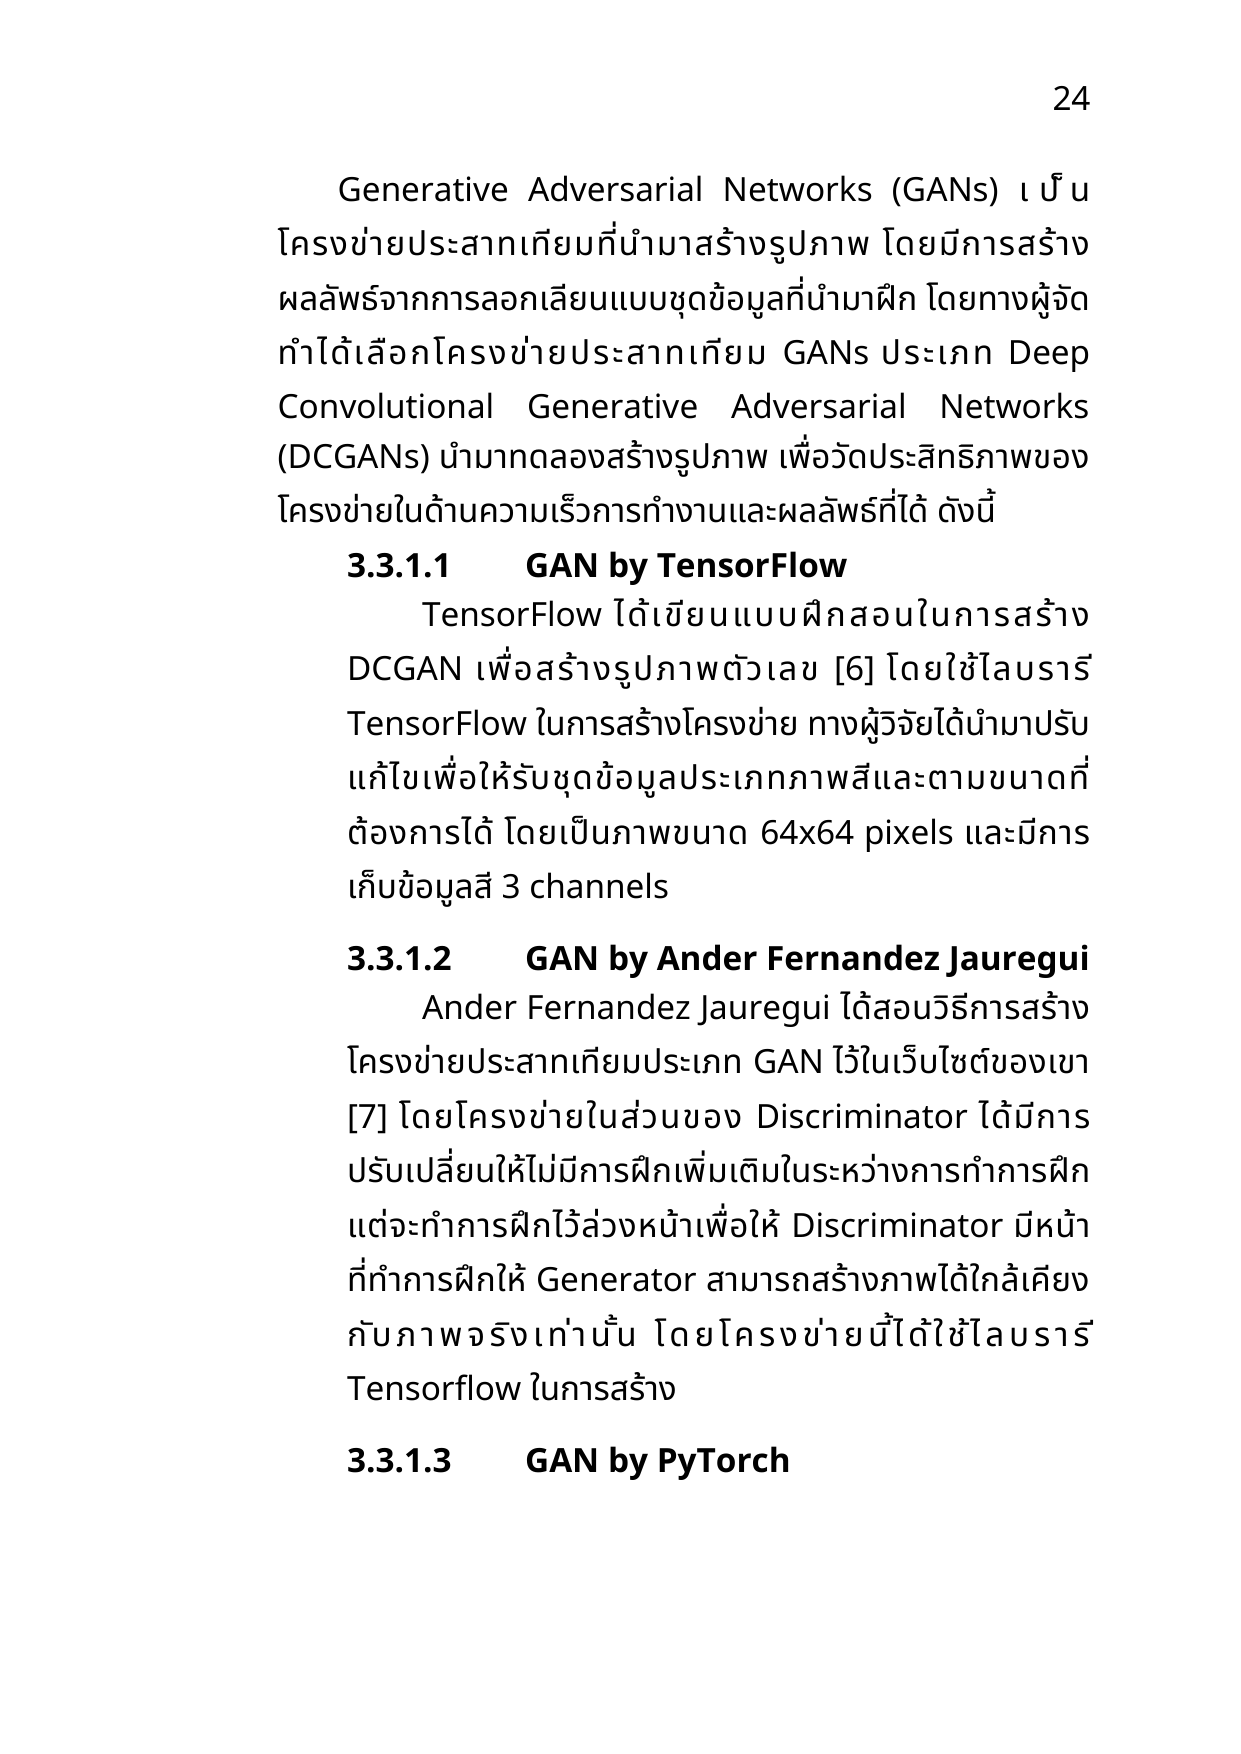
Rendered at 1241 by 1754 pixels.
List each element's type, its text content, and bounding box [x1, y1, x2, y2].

list GAN by TensorFlow [347, 542, 1090, 587]
text TensorFlow ได้เขียนแบบฝึกสอนในการสร้าง DCGAN เพื่อสร้างรูปภาพตัวเลข [6] โดยใช้ไลบรารี TensorFlow ในการสร้างโครงข่าย ทางผู้วิจัยได้นำมาปรับแก้ไขเพื่อให้รับชุดข้อมูลประเภทภาพสีและตามขนาดที่ต้องการได้ โดยเป็นภาพขนาด 64x64 pixels และมีการเก็บข้อมูลสี 3 channels [347, 591, 1090, 914]
text Generative Adversarial Networks (GANs) เป็นโครงข่ายประสาทเทียมที่นำมาสร้างรูปภาพ โดยมีการสร้างผลลัพธ์จากการลอกเลียนแบบชุดข้อมูลที่นำมาฝึก โดยทางผู้จัดทำได้เลือกโครงข่ายประสาทเทียม GANs ประเภท Deep Convolutional Generative Adversarial Networks (DCGANs) นำมาทดลองสร้างรูปภาพ เพื่อวัดประสิทธิภาพของโครงข่ายในด้านความเร็วการทำงานและผลลัพธ์ที่ได้ ดังนี้ [277, 166, 1090, 538]
list GAN by Ander Fernandez Jauregui [347, 934, 1090, 980]
list GAN by PyTorch [347, 1436, 1090, 1482]
text Ander Fernandez Jauregui ได้สอนวิธีการสร้างโครงข่ายประสาทเทียมประเภท GAN ไว้ในเว็บไซต์ของเขา [7] โดยโครงข่ายในส่วนของ Discriminator ได้มีการปรับเปลี่ยนให้ไม่มีการฝึกเพิ่มเติมในระหว่างการทำการฝึก แต่จะทำการฝึกไว้ล่วงหน้าเพื่อให้ Discriminator มีหน้าที่ทำการฝึกให้ Generator สามารถสร้างภาพได้ใกล้เคียงกับภาพจริงเท่านั้น โดยโครงข่ายนี้ได้ใช้ไลบรารี Tensorflow ในการสร้าง [347, 983, 1090, 1416]
